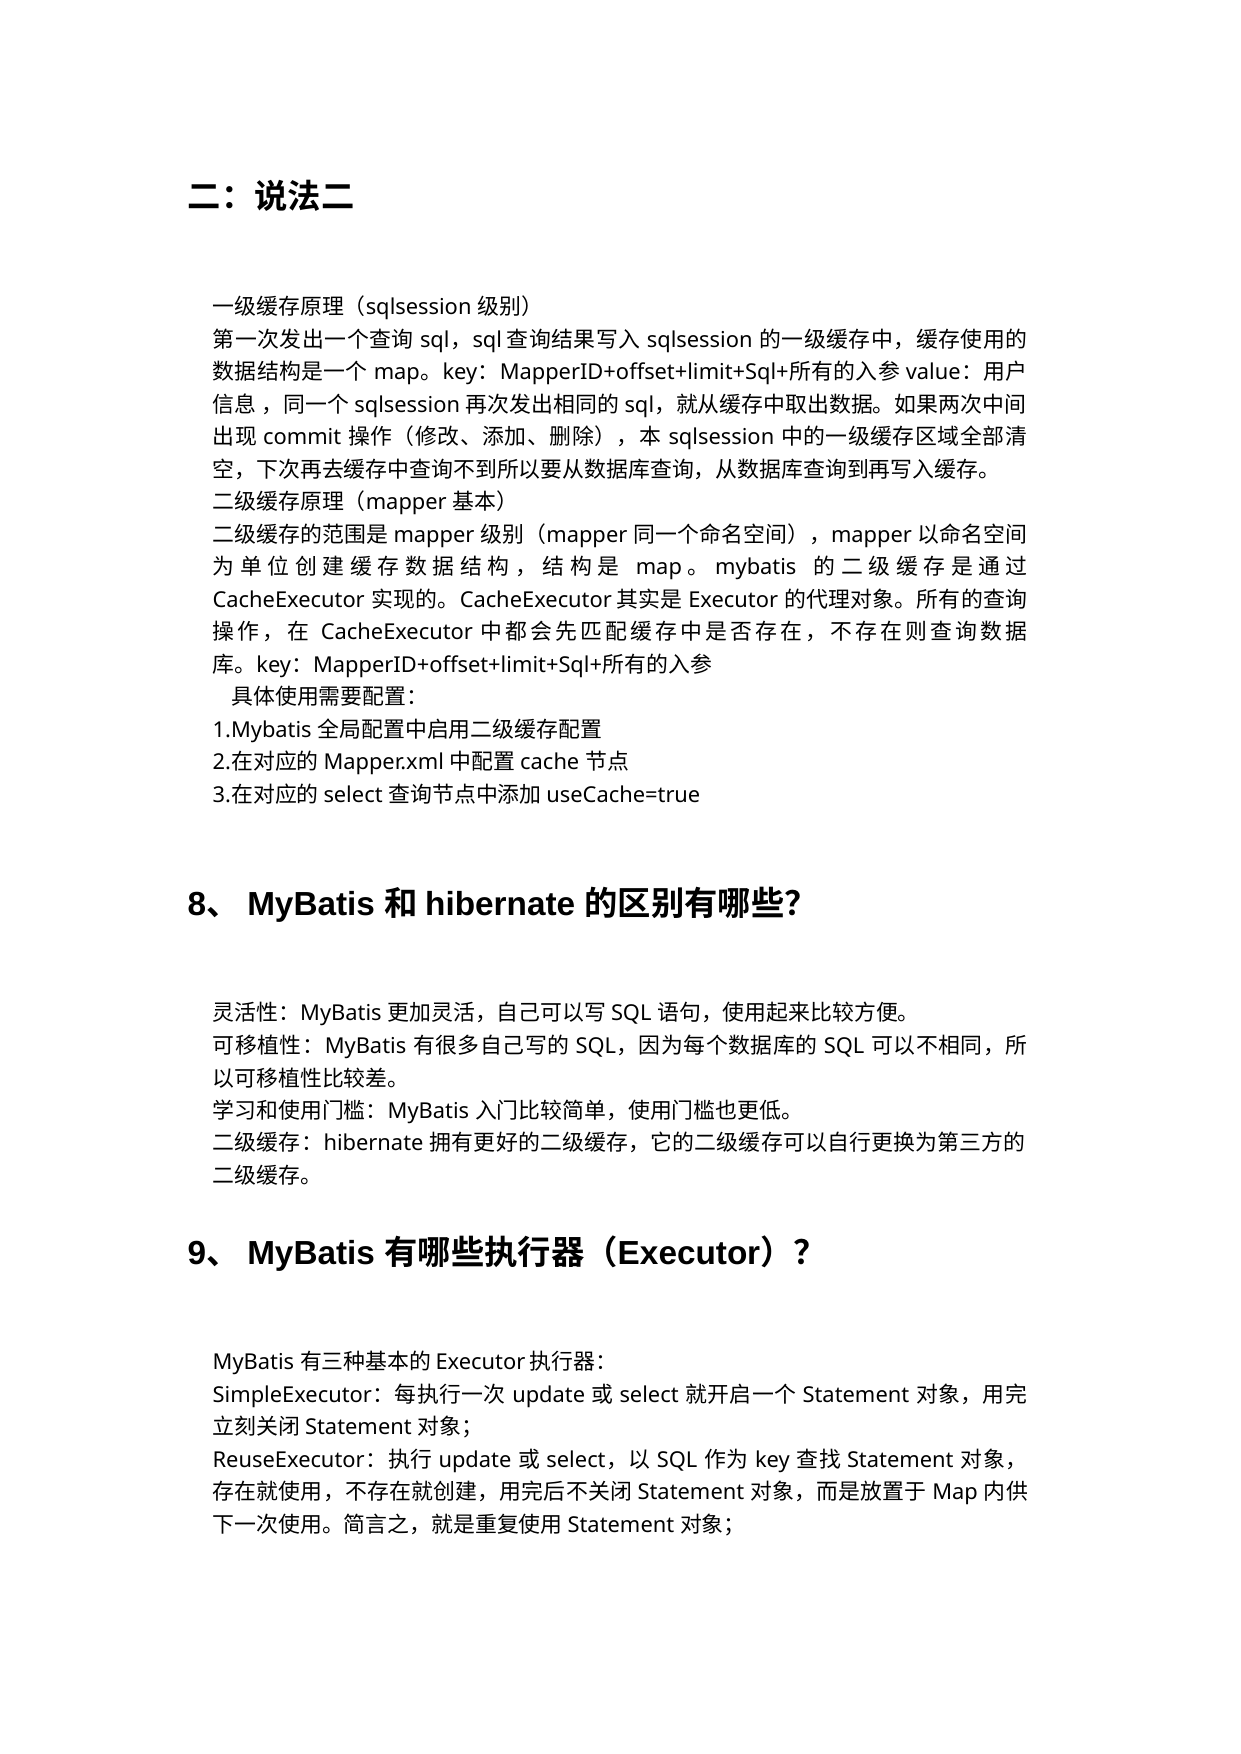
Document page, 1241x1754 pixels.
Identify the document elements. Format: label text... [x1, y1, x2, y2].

text 二级缓存原理（mapper 基本） [212, 484, 1028, 516]
text ReuseExecutor：执行 update 或 select，以 SQL 作为 key 查找 Statement 对象，存在就使用，不存在就创建，用完后不关闭 Statement 对象，而是放置于 Map 内供下一次使用。简言之，就是重复使用 Statement 对象； [212, 1441, 1028, 1539]
text 灵活性：MyBatis 更加灵活，自己可以写 SQL 语句，使用起来比较方便。 [212, 995, 1028, 1028]
text 学习和使用门槛：MyBatis 入门比较简单，使用门槛也更低。 [212, 1093, 1028, 1125]
text 2.在对应的 Mapper.xml 中配置 cache 节点 [212, 744, 1028, 776]
subtitle 9、 MyBatis 有哪些执行器（Executor）？ [187, 1217, 1053, 1282]
text SimpleExecutor：每执行一次 update 或 select 就开启一个 Statement 对象，用完立刻关闭 Statement 对象； [212, 1376, 1028, 1441]
text 二级缓存：hibernate 拥有更好的二级缓存，它的二级缓存可以自行更换为第三方的二级缓存。 [212, 1125, 1028, 1190]
text 二级缓存的范围是 mapper 级别（mapper 同一个命名空间），mapper 以命名空间为单位创建缓存数据结构，结构是 map。mybatis 的二级缓存是通过 CacheExecutor 实现的。CacheExecutor其实是 Executor 的代理对象。所有的查询操作，在 CacheExecutor中都会先匹配缓存中是否存在，不存在则查询数据库。key：MapperID+offset+limit+Sql+所有的入参 [212, 516, 1028, 679]
subtitle 8、 MyBatis 和 hibernate 的区别有哪些？ [187, 868, 1053, 933]
text 具体使用需要配置： [187, 679, 1028, 711]
text 1.Mybatis 全局配置中启用二级缓存配置 [212, 711, 1028, 744]
subtitle 二：说法二 [187, 162, 1053, 227]
text 一级缓存原理（sqlsession 级别） [212, 289, 1028, 321]
text MyBatis 有三种基本的Executor执行器： [212, 1344, 1028, 1376]
text 第一次发出一个查询 sql，sql查询结果写入 sqlsession 的一级缓存中，缓存使用的数据结构是一个 map。key：MapperID+offset+limit+Sql+所有的入参 value：用户信息 ，同一个 sqlsession 再次发出相同的 sql，就从缓存中取出数据。如果两次中间出现 commit 操作（修改、添加、删除），本 sqlsession 中的一级缓存区域全部清空，下次再去缓存中查询不到所以要从数据库查询，从数据库查询到再写入缓存。 [212, 321, 1028, 484]
text 可移植性：MyBatis 有很多自己写的 SQL，因为每个数据库的 SQL 可以不相同，所以可移植性比较差。 [212, 1028, 1028, 1093]
text 3.在对应的 select 查询节点中添加 useCache=true [212, 776, 1028, 809]
